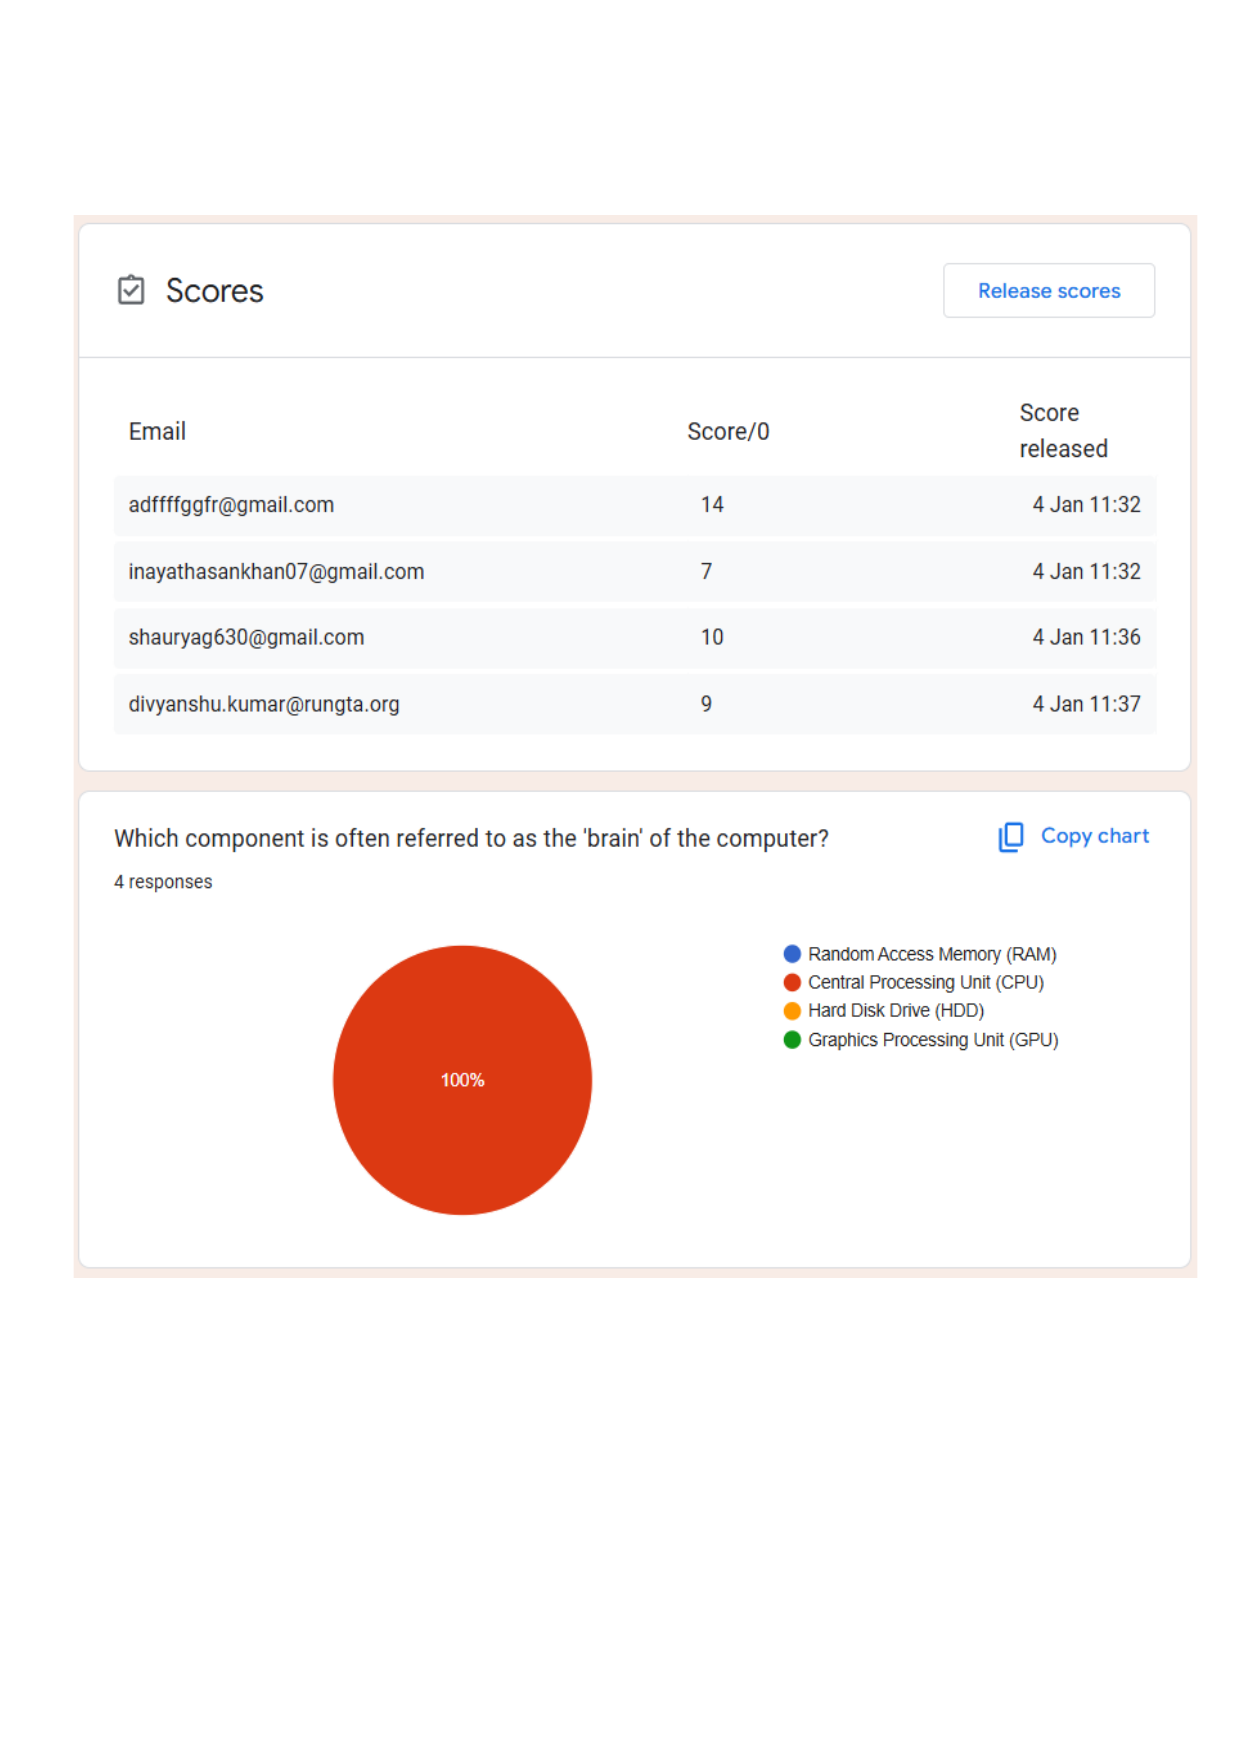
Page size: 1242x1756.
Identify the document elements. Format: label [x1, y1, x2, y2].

picture [73, 215, 1198, 1278]
